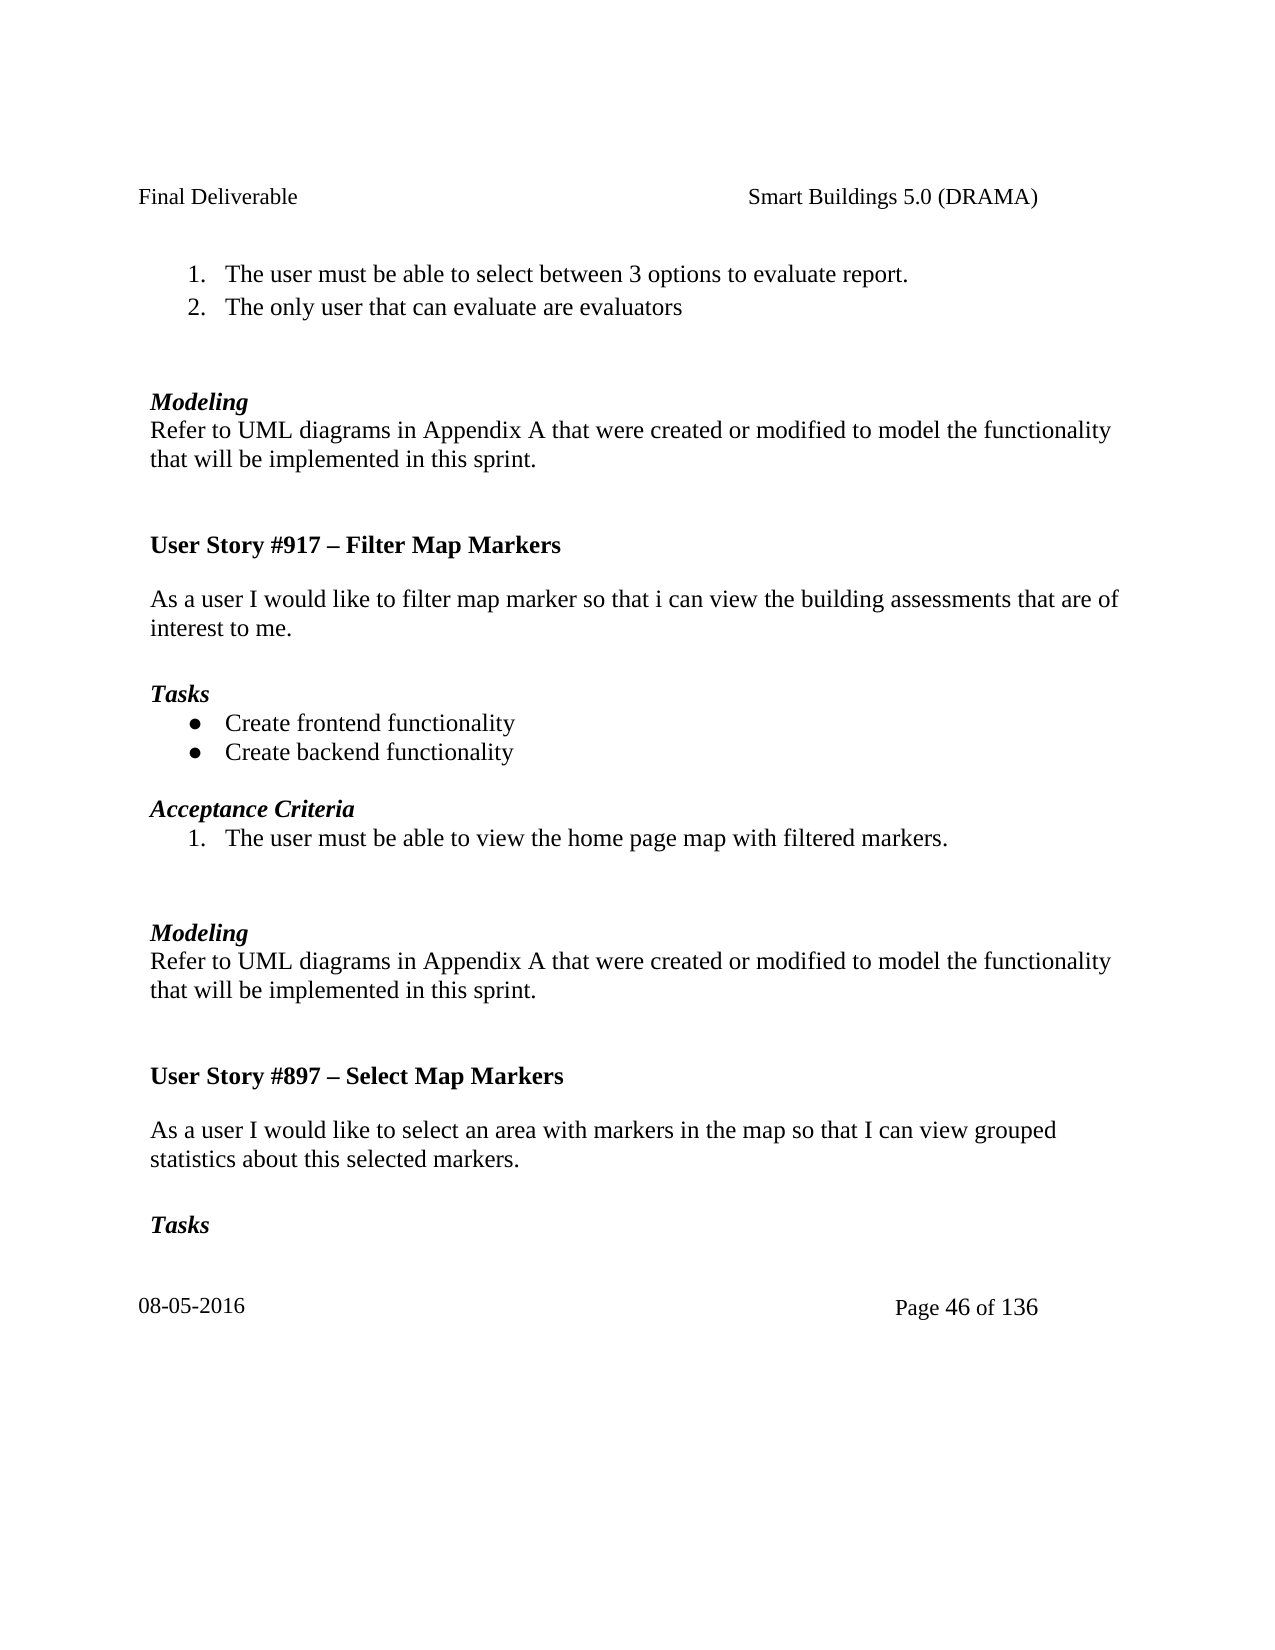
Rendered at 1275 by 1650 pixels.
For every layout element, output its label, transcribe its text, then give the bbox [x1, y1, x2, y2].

list Create frontend functionality [187, 708, 1125, 736]
text Refer to UML diagrams in Appendix A that were created or modified to model the functionality that will be implemented in this sprint. [150, 946, 1125, 1004]
list The only user that can evaluate are evaluators [187, 292, 1125, 354]
text Modeling [150, 387, 1125, 416]
text As a user I would like to select an area with markers in the map so that I can view grouped statistics about this selected markers. [520, 1115, 1125, 1173]
text Refer to UML diagrams in Appendix A that were created or modified to model the functionality that will be implemented in this sprint. [150, 416, 1125, 473]
text User Story #917 – Filter Map Markers [150, 531, 1125, 559]
text Modeling [150, 918, 1125, 946]
text As a user I would like to filter map marker so that i can view the building assessments that are of interest to me. [150, 584, 1125, 642]
text Tasks [150, 1210, 1125, 1238]
list The user must be able to select between 3 options to evaluate report. [187, 259, 1125, 288]
list The user must be able to view the home page map with filtered markers. [187, 823, 1125, 884]
text User Story #897 – Select Map Markers [150, 1061, 1125, 1090]
list Create backend functionality [187, 736, 1125, 765]
text Tasks [150, 679, 1125, 708]
text Acceptance Criteria [150, 794, 1125, 823]
